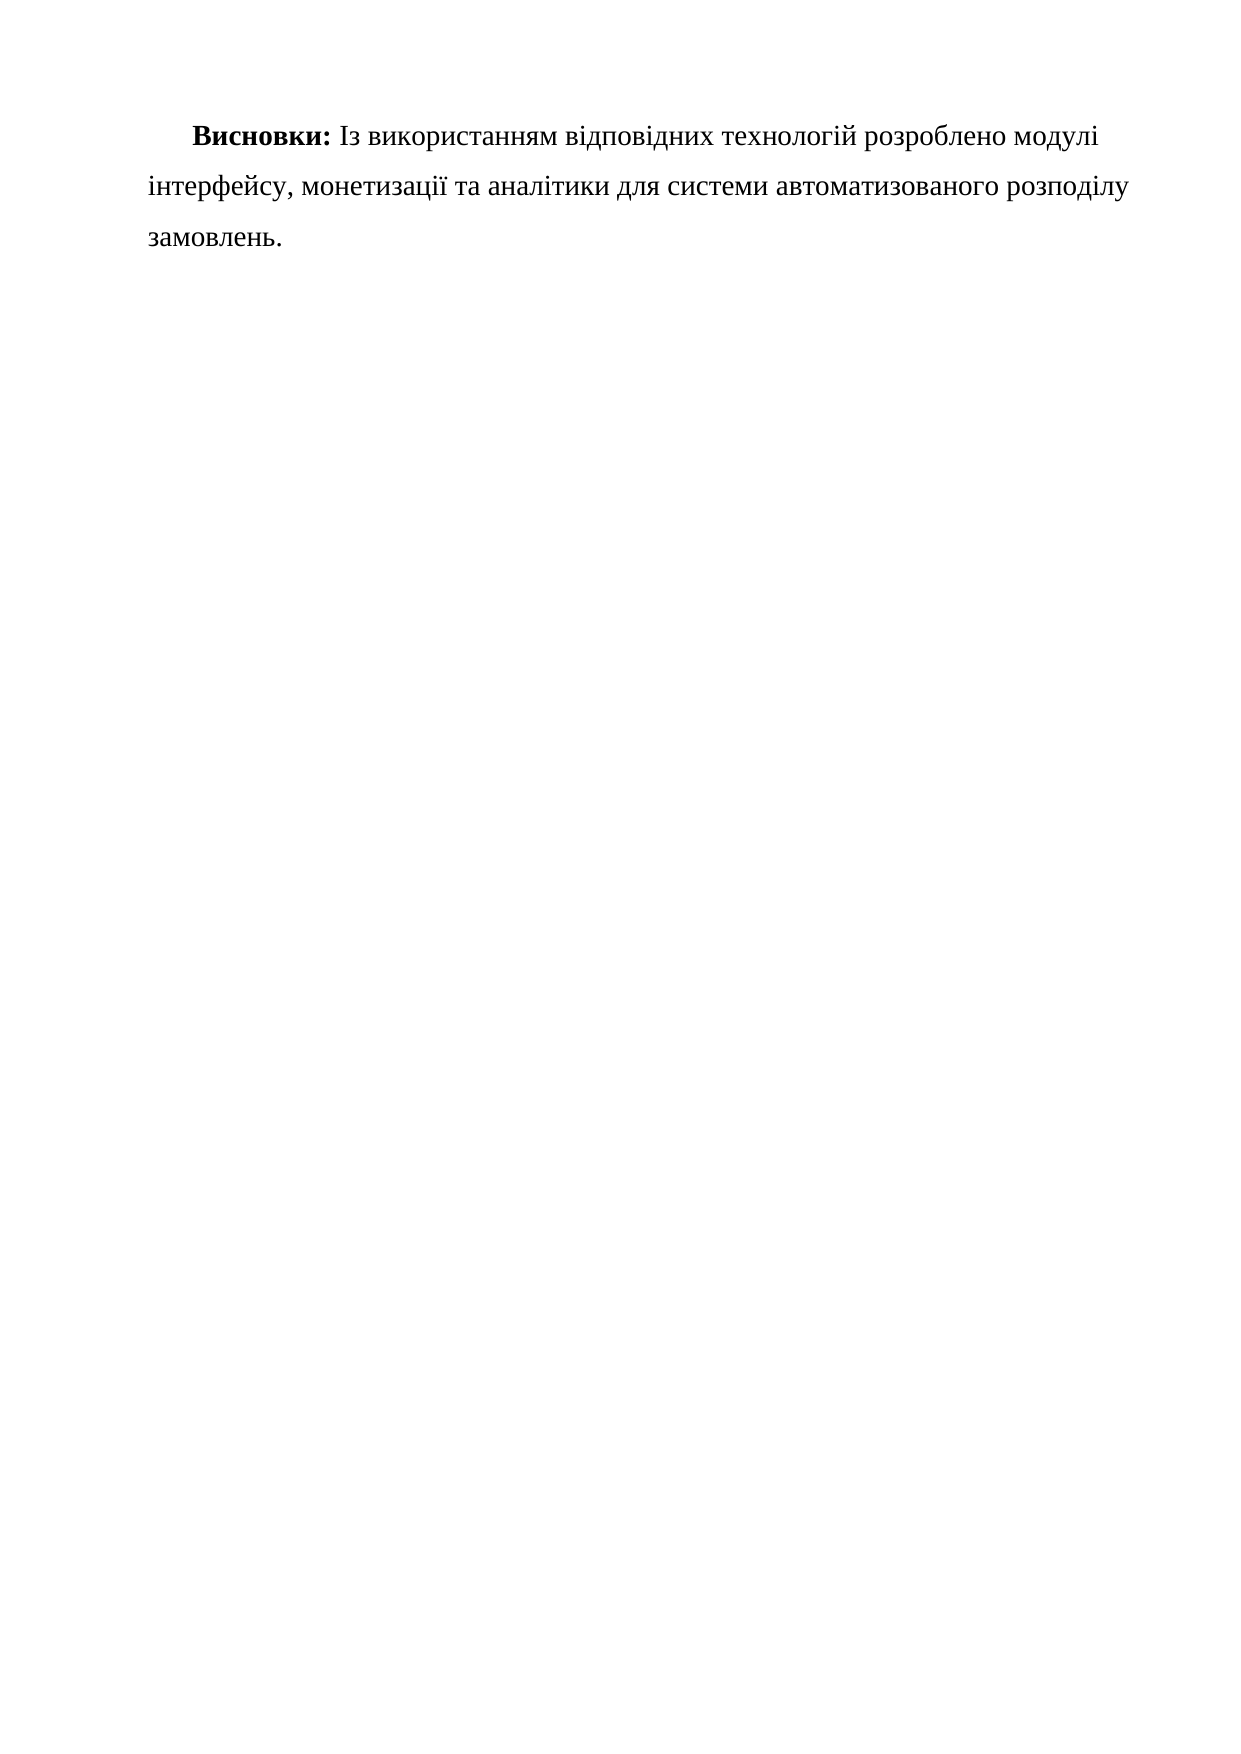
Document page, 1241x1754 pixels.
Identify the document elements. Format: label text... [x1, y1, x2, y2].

text Висновки: Із використанням відповідних технологій розроблено модулі інтерфейсу, монетизації та аналітики для системи автоматизованого розподілу замовлень. [148, 118, 1152, 252]
